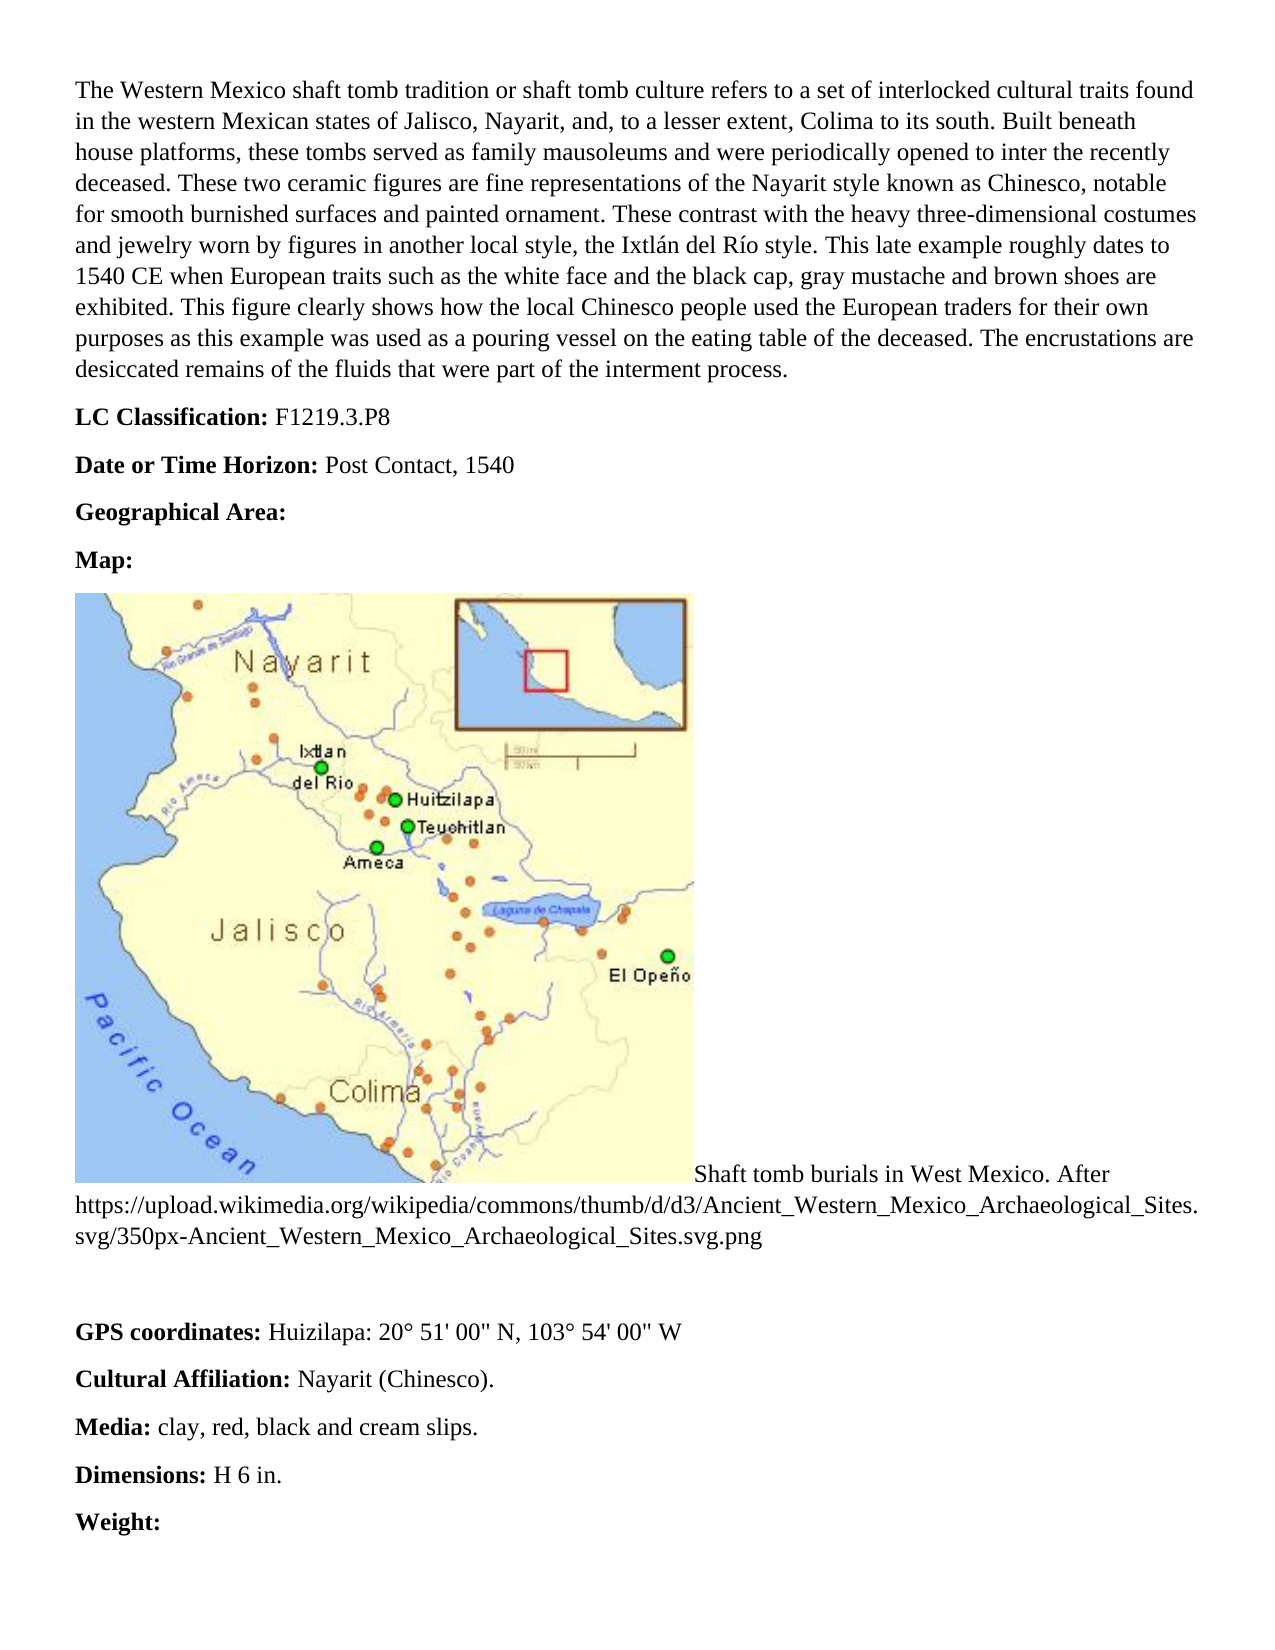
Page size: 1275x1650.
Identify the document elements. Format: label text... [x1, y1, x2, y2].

text Date or Time Horizon: Post Contact, 1540 [75, 450, 1200, 478]
text GPS coordinates: Huizilapa: 20° 51' 00" N, 103° 54' 00" W [75, 1317, 1200, 1345]
text Map: [75, 545, 1200, 574]
text Weight: [75, 1507, 1200, 1536]
text LC Classification: F1219.3.P8 [75, 402, 1200, 431]
text The Western Mexico shaft tomb tradition or shaft tomb culture refers to a set of interlocked cultural traits found in the western Mexican states of Jalisco, Nayarit, and, to a lesser extent, Colima to its south. Built beneath house platforms, these tombs served as family mausoleums and were periodically opened to inter the recently deceased. These two ceramic figures are fine representations of the Nayarit style known as Chinesco, notable for smooth burnished surfaces and painted ornament. These contrast with the heavy three-dimensional costumes and jewelry worn by figures in another local style, the Ixtlán del Río style. This late example roughly dates to 1540 CE when European traits such as the white face and the black cap, gray mustache and brown shoes are exhibited. This figure clearly shows how the local Chinesco people used the European traders for their own purposes as this example was used as a pouring vessel on the eating table of the deceased. The encrustations are desiccated remains of the fluids that were part of the interment process. [75, 75, 1200, 383]
text Geographical Area: [75, 497, 1200, 526]
text Dimensions: H 6 in. [75, 1460, 1200, 1488]
text Media: clay, red, black and cream slips. [75, 1412, 1200, 1441]
text Cultural Affiliation: Nayarit (Chinesco). [75, 1364, 1200, 1393]
text Shaft tomb burials in West Mexico. After https://upload.wikimedia.org/wikipedia/commons/thumb/d/d3/Ancient_Western_Mexico_Archaeological_Sites.svg/350px-Ancient_Western_Mexico_Archaeological_Sites.svg.png [75, 593, 1200, 1250]
